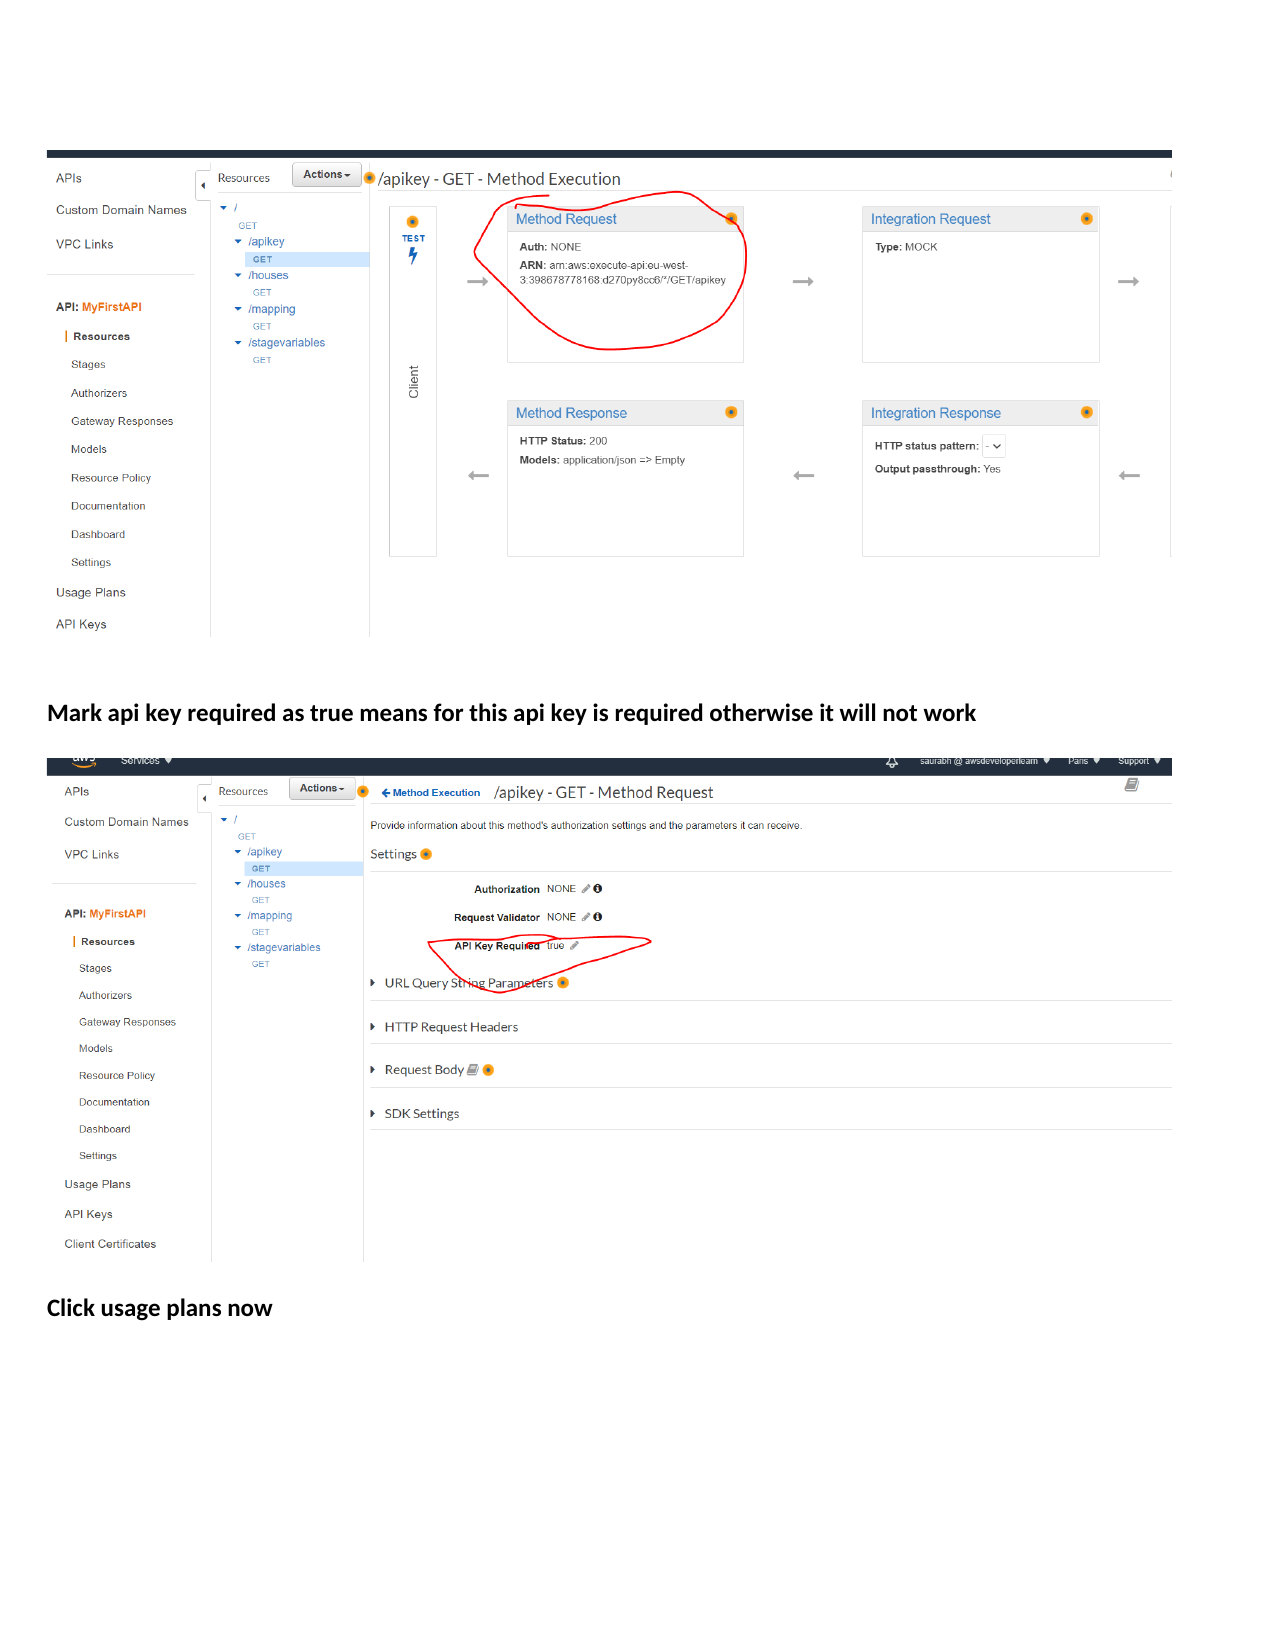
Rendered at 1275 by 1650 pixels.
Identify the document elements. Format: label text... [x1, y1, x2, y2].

text Click usage plans now [47, 1292, 1125, 1323]
text Mark api key required as true means for this api key is required otherwise it will not work [47, 697, 1125, 728]
picture [46, 758, 1172, 1262]
picture [46, 150, 1172, 637]
